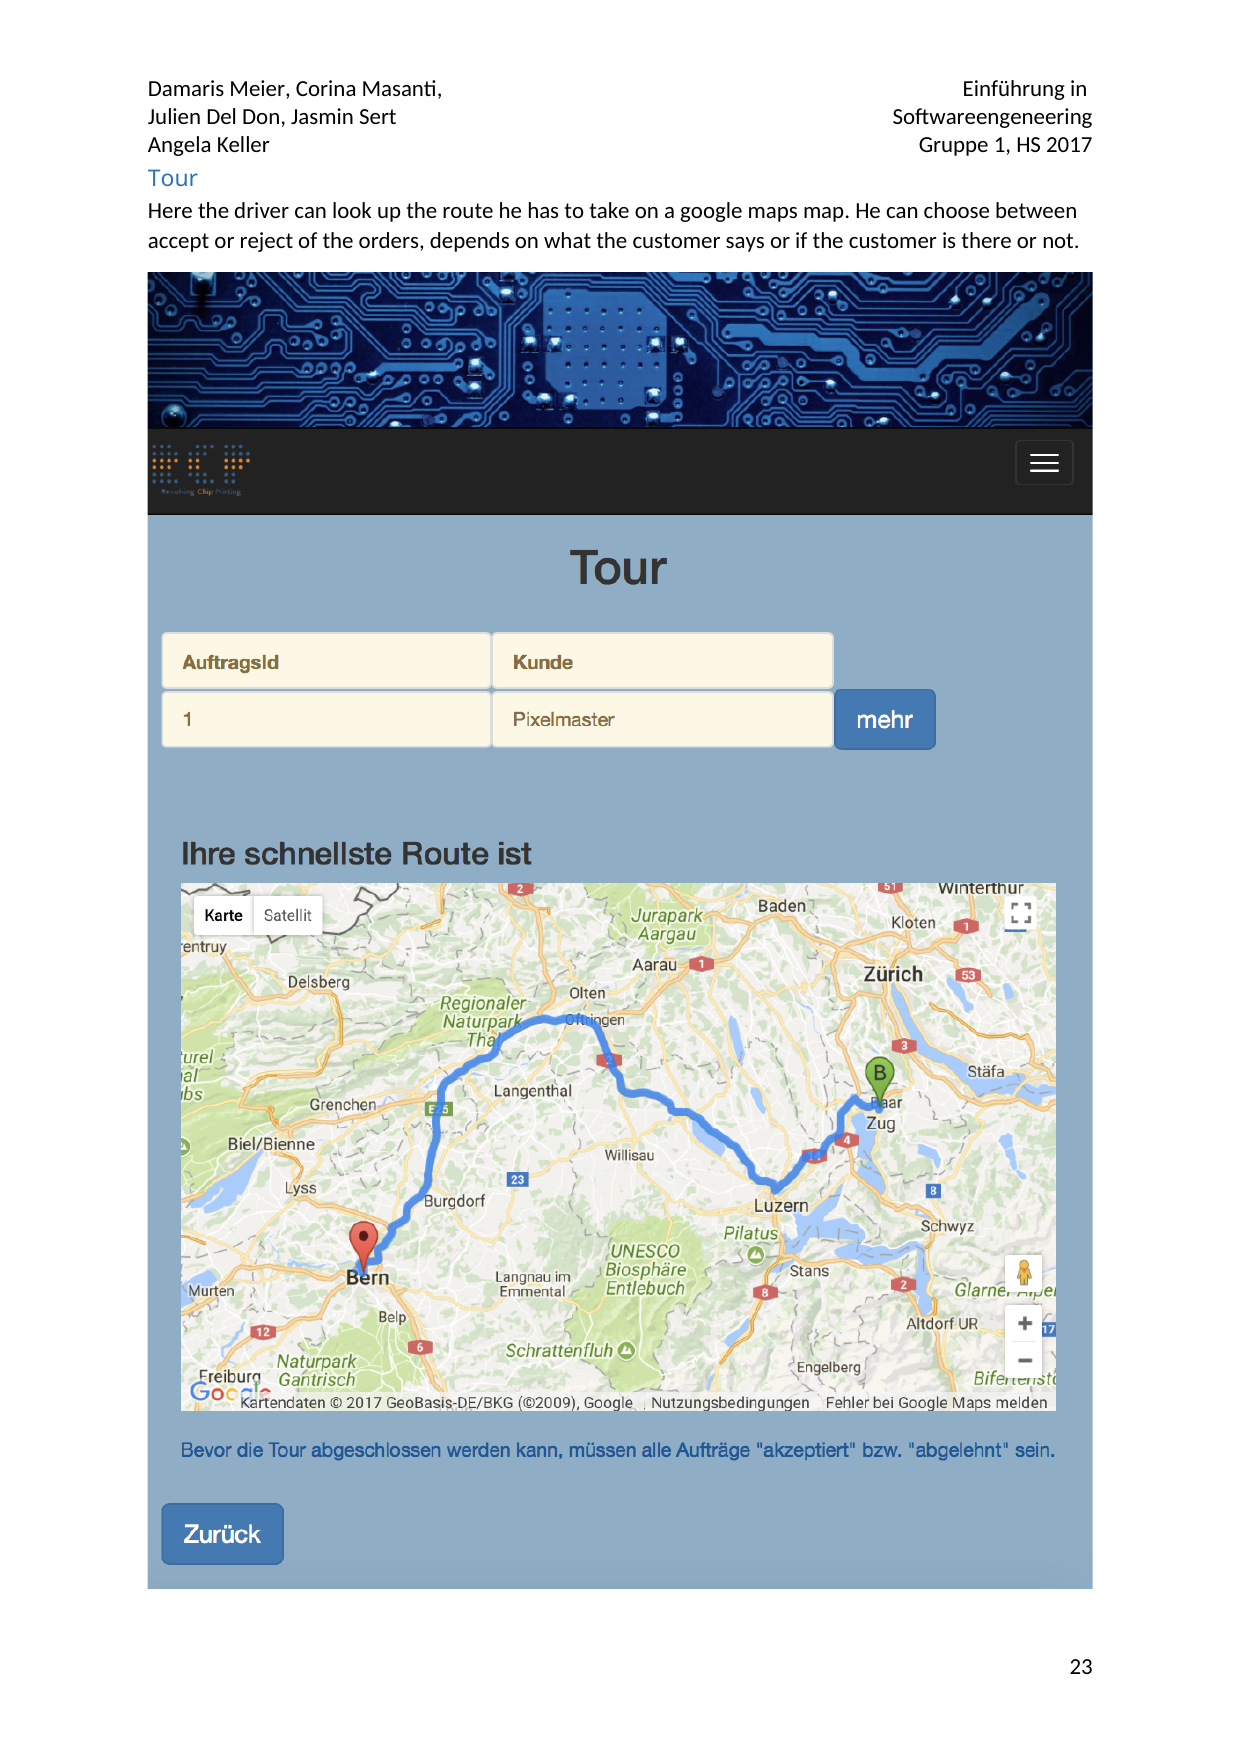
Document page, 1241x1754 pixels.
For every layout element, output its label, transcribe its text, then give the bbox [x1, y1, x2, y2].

picture [147, 272, 1093, 1589]
text Here the driver can look up the route he has to take on a google maps map. He can choose between accept or reject of the orders, depends on what the customer says or if the customer is there or not. [148, 196, 1093, 254]
subtitle Tour [148, 162, 1093, 193]
